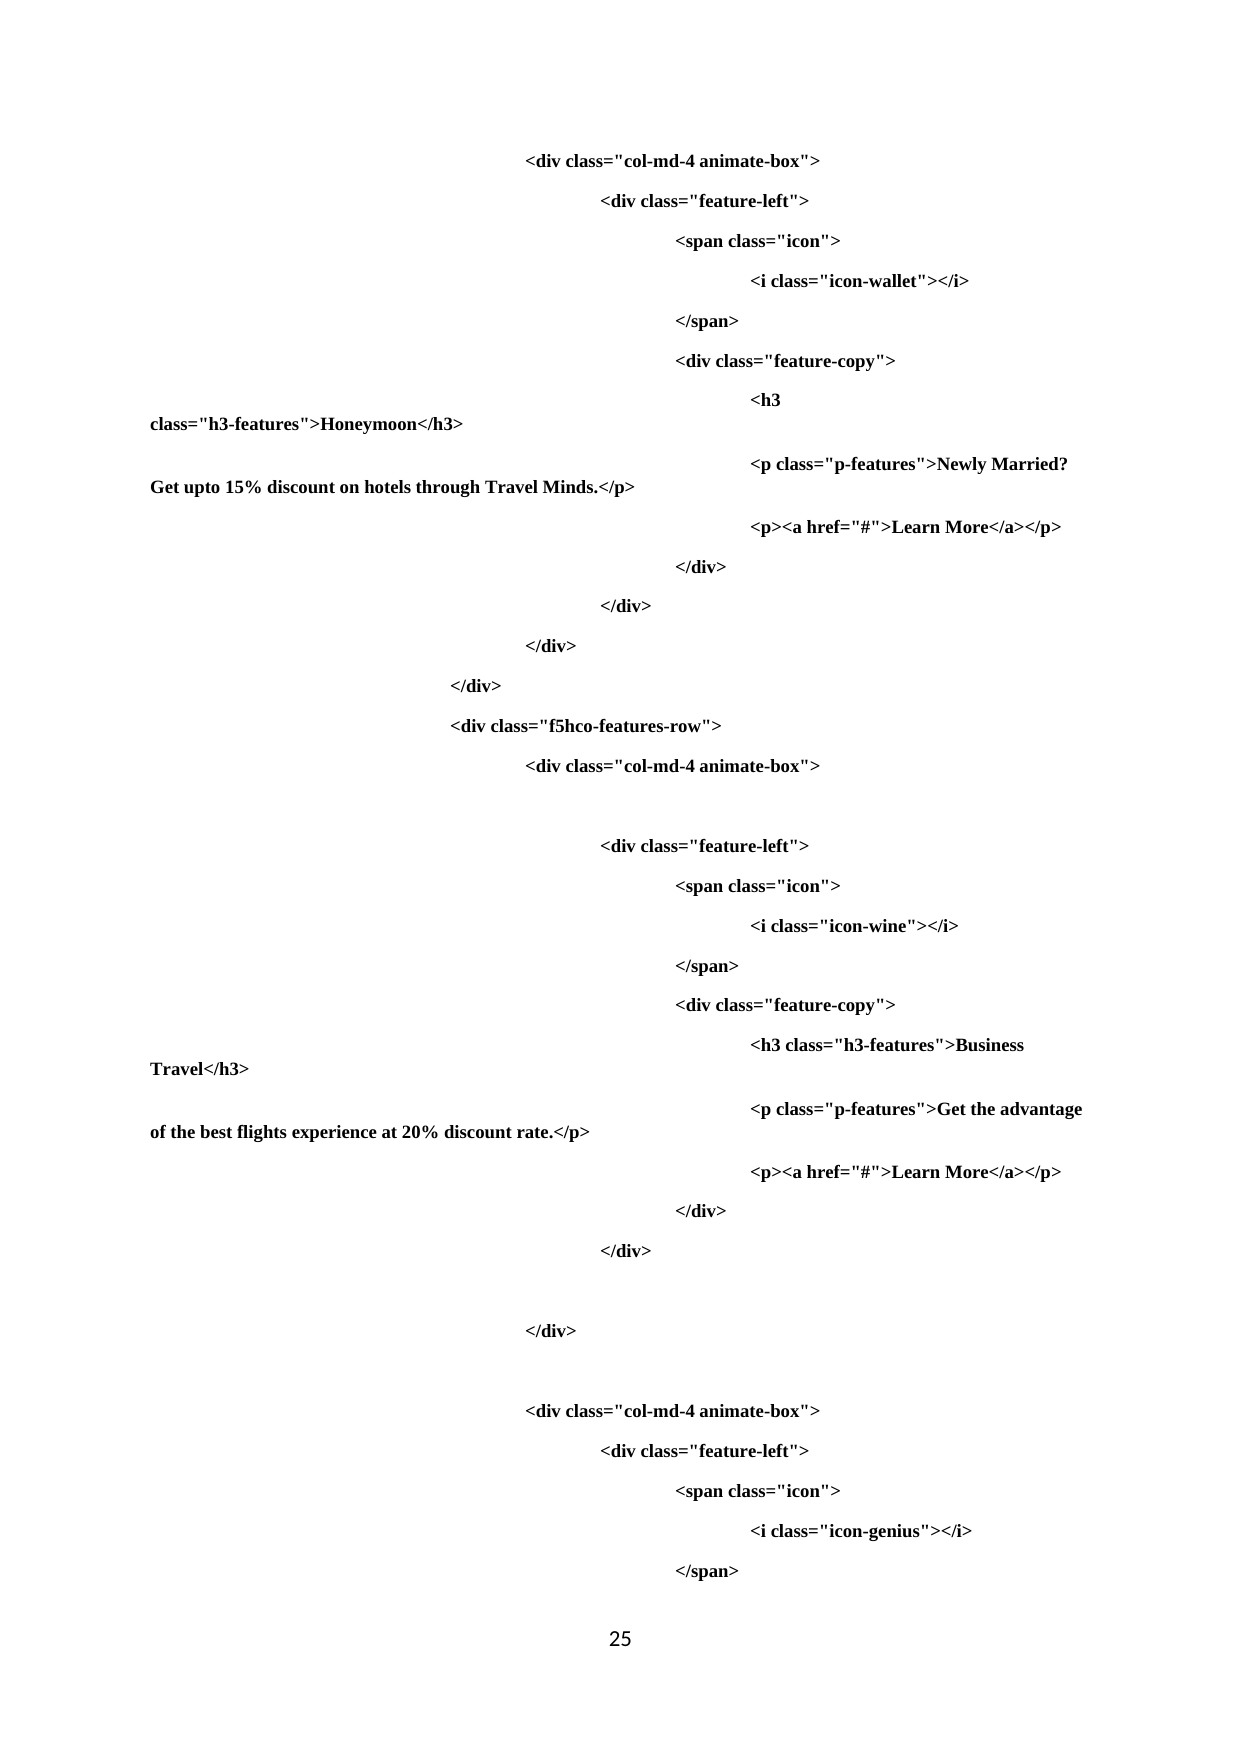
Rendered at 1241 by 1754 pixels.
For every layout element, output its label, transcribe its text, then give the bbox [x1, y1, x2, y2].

text </div> [150, 1200, 1090, 1222]
text <i class="icon-genius"></i> [150, 1519, 1090, 1541]
text <p class="p-features">Newly Married? Get upto 15% discount on hotels through Travel Minds.</p> [150, 452, 1090, 497]
text <p><a href="#">Learn More</a></p> [150, 1161, 1090, 1182]
text <div class="col-md-4 animate-box"> [150, 150, 1090, 172]
text <p class="p-features">Get the advantage of the best flights experience at 20% discount rate.</p> [150, 1097, 1090, 1142]
text <div class="feature-left"> [150, 1440, 1090, 1461]
text <span class="icon"> [150, 1480, 1090, 1501]
text </span> [150, 954, 1090, 976]
text </div> [150, 635, 1090, 657]
text <div class="col-md-4 animate-box"> [150, 1400, 1090, 1421]
text </span> [150, 309, 1090, 331]
text <div class="feature-left"> [150, 835, 1090, 856]
text </div> [150, 1320, 1090, 1342]
text </div> [150, 675, 1090, 697]
text <h3 class="h3-features">Honeymoon</h3> [150, 389, 1090, 434]
text <span class="icon"> [150, 875, 1090, 896]
text <h3 class="h3-features">Business Travel</h3> [150, 1034, 1090, 1079]
text </div> [150, 595, 1090, 617]
text <span class="icon"> [150, 230, 1090, 251]
text </div> [150, 1240, 1090, 1262]
text <div class="col-md-4 animate-box"> [150, 755, 1090, 777]
text <div class="feature-copy"> [150, 349, 1090, 371]
text </span> [150, 1559, 1090, 1581]
text <div class="feature-left"> [150, 190, 1090, 211]
text <div class="feature-copy"> [150, 994, 1090, 1016]
text </div> [150, 556, 1090, 577]
text <div class="f5hco-features-row"> [150, 715, 1090, 737]
text <i class="icon-wine"></i> [150, 914, 1090, 936]
text <i class="icon-wallet"></i> [150, 270, 1090, 291]
text <p><a href="#">Learn More</a></p> [150, 516, 1090, 537]
